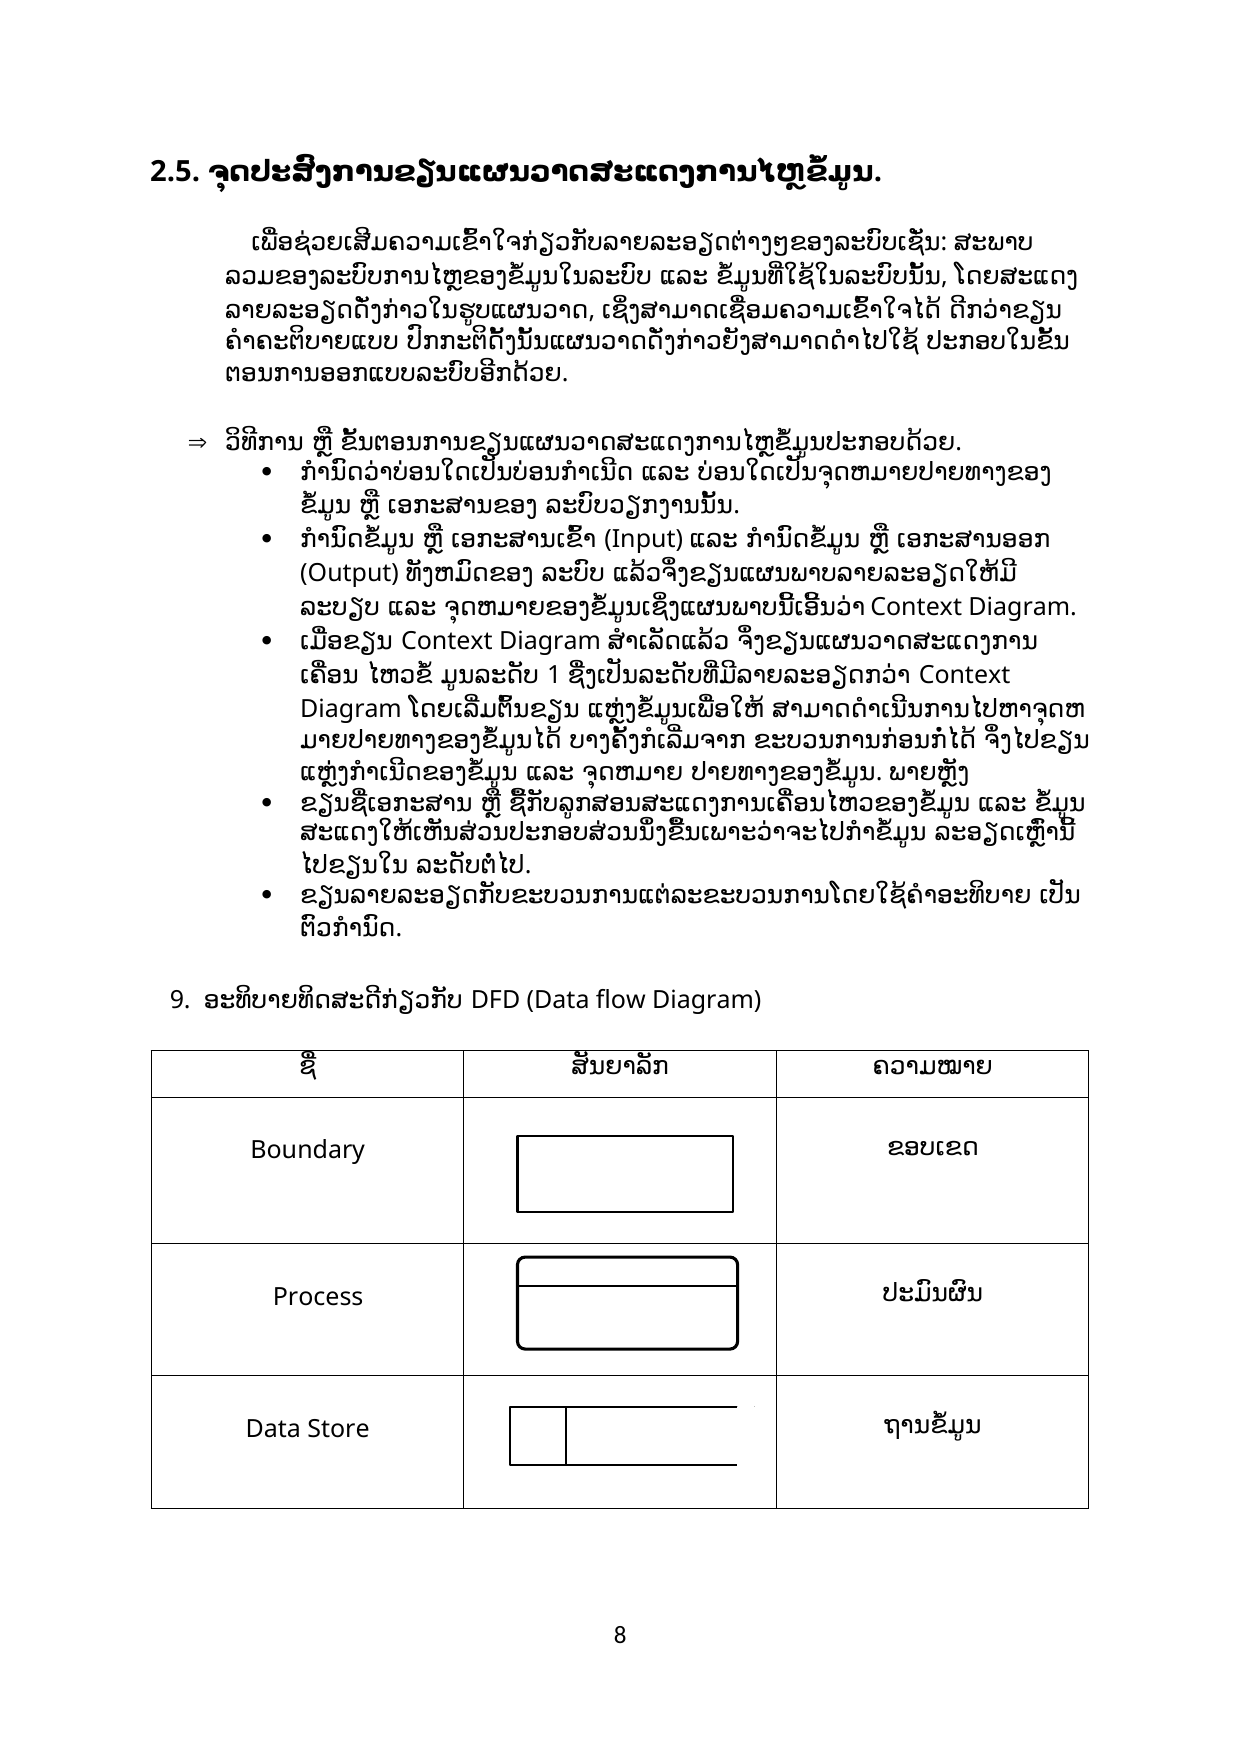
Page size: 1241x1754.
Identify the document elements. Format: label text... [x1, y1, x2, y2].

list ກໍານົດຂໍ້ມູນ ຫຼື ເອກະສານເຂົ້າ (Input) ແລະ ກໍານົດຂໍ້ມູນ ຫຼື ເອກະສານອອກ (Output) ທັງຫມົດຂອງ ລະບົບ ແລ້ວຈຶ່ງຂຽນແຜນພາບລາຍລະອຽດໃຫ້ມີລະບຽບ ແລະ ຈຸດຫມາຍຂອງຂໍ້ມູນເຊິ່ງແຜນພາບນີ້ເອີ້ນວ່າContext Diagram. [262, 521, 1090, 623]
table_header ຄວາມໝາຍ [777, 1051, 1088, 1097]
table_cell [464, 1376, 776, 1508]
list ວິທີການ ຫຼື ຂັ້ນຕອນການຂຽນແຜນວາດສະແດງການໄຫຼຂໍ້ມູນປະກອບດ້ວຍ. [187, 423, 1090, 457]
table_header ສັນຍາລັກ [464, 1051, 776, 1097]
table_header ຊື່ [152, 1051, 463, 1097]
list ຂຽນລາຍລະອຽດກັບຂະບວນການແຕ່ລະຂະບວນການໂດຍໃຊ້ຄໍາອະທິບາຍ ເປັນຕົວກໍານົດ. [262, 881, 1090, 944]
table_cell ຖານຂໍ້ມູນ [777, 1376, 1088, 1508]
table_cell [464, 1244, 776, 1375]
text ເພື່ອຊ່ວຍເສີມຄວາມເຂົ້າໃຈກ່ຽວກັບລາຍລະອຽດຕ່າງໆຂອງລະບົບເຊັ່ນ: ສະພາບ ລວມຂອງລະບົບການໄຫຼຂອງຂໍ້ມູນໃນລະບົບ ແລະ ຂໍ້ມູນທີ່ໃຊ້ໃນລະບົບນັ້ນ, ໂດຍສະແດງ ລາຍລະອຽດດັ່ງກ່າວໃນຮູບແຜນວາດ, ເຊິ່ງສາມາດເຊື່ອມຄວາມເຂົ້າໃຈໄດ້ ດີກວ່າຂຽນຄໍາຄະຕິບາຍແບບ ປົກກະຕິດັ້ງນັ້ນແຜນວາດດັ່ງກ່າວຍັງສາມາດດໍາໄປໃຊ້ ປະກອບໃນຂັ້ນຕອນການອອກແບບລະບົບອີກດ້ວຍ. [225, 224, 1090, 389]
table_cell ຂອບເຂດ [777, 1098, 1088, 1243]
table_cell Process [152, 1244, 463, 1375]
table_cell Boundary [152, 1098, 463, 1243]
list ກໍານົດວ່າບ່ອນໃດເປັນບ່ອນກໍາເນີດ ແລະ ບ່ອນໃດເປັນຈຸດຫມາຍປາຍທາງຂອງ ຂໍ້ມູນ ຫຼື ເອກະສານຂອງ ລະບົບວຽກງານນັ້ນ. [262, 457, 1090, 521]
table_cell Data Store [152, 1376, 463, 1508]
table_cell [464, 1098, 776, 1243]
list ຂຽນຊື່ເອກະສານ ຫຼື ຊື້ກັບລູກສອນສະແດງການເຄື່ອນໄຫວຂອງຂໍ້ມູນ ແລະ ຂໍ້ມູນສະແດງໃຫ້ເຫັນສ່ວນປະກອບສ່ວນນຶ່ງຂື້ນເພາະວ່າຈະໄປກໍາຂໍ້ມູນ ລະອຽດເຫຼົ່ານີ້ໄປຂຽນໃນ ລະດັບຕໍ່ໄປ. [262, 788, 1090, 881]
list ເມື່ອຂຽນ Context Diagram ສໍາເລັດແລ້ວ ຈຶ່ງຂຽນແຜນວາດສະແດງການເຄື່ອນ ໄຫວຂໍ້ ມູນລະດັບ 1 ຊື່ງເປັນລະດັບທີ່ມີລາຍລະອຽດກວ່າ Context Diagram ໂດຍເລີ່ມຕົ້ນຂຽນ ແຫຼ່ງຂໍ້ມູນເພື່ອໃຫ້ ສາມາດດໍາເນີນການໄປຫາຈຸດຫມາຍປາຍທາງຂອງຂໍ້ມູນໄດ້ ບາງຄັ້ງກໍເລີ່ມຈາກ ຂະບວນການກ່ອນກໍ່ໄດ້ ຈຶ່ງໄປຂຽນແຫຼ່ງກໍາເນີດຂອງຂໍ້ມູນ ແລະ ຈຸດຫມາຍ ປາຍທາງຂອງຂໍ້ມູນ. ພາຍຫຼັງ [262, 623, 1090, 788]
table_cell ປະມົນຜົນ [777, 1244, 1088, 1375]
subtitle 2.5. ຈຸດປະສົງການຂຽນແຜນວາດສະແດງການໄຫຼຂໍ້ມູນ. [150, 150, 1090, 190]
subtitle 9. ອະທິບາຍທິດສະດີກ່ຽວກັບ DFD (Data flow Diagram) [150, 982, 1090, 1016]
